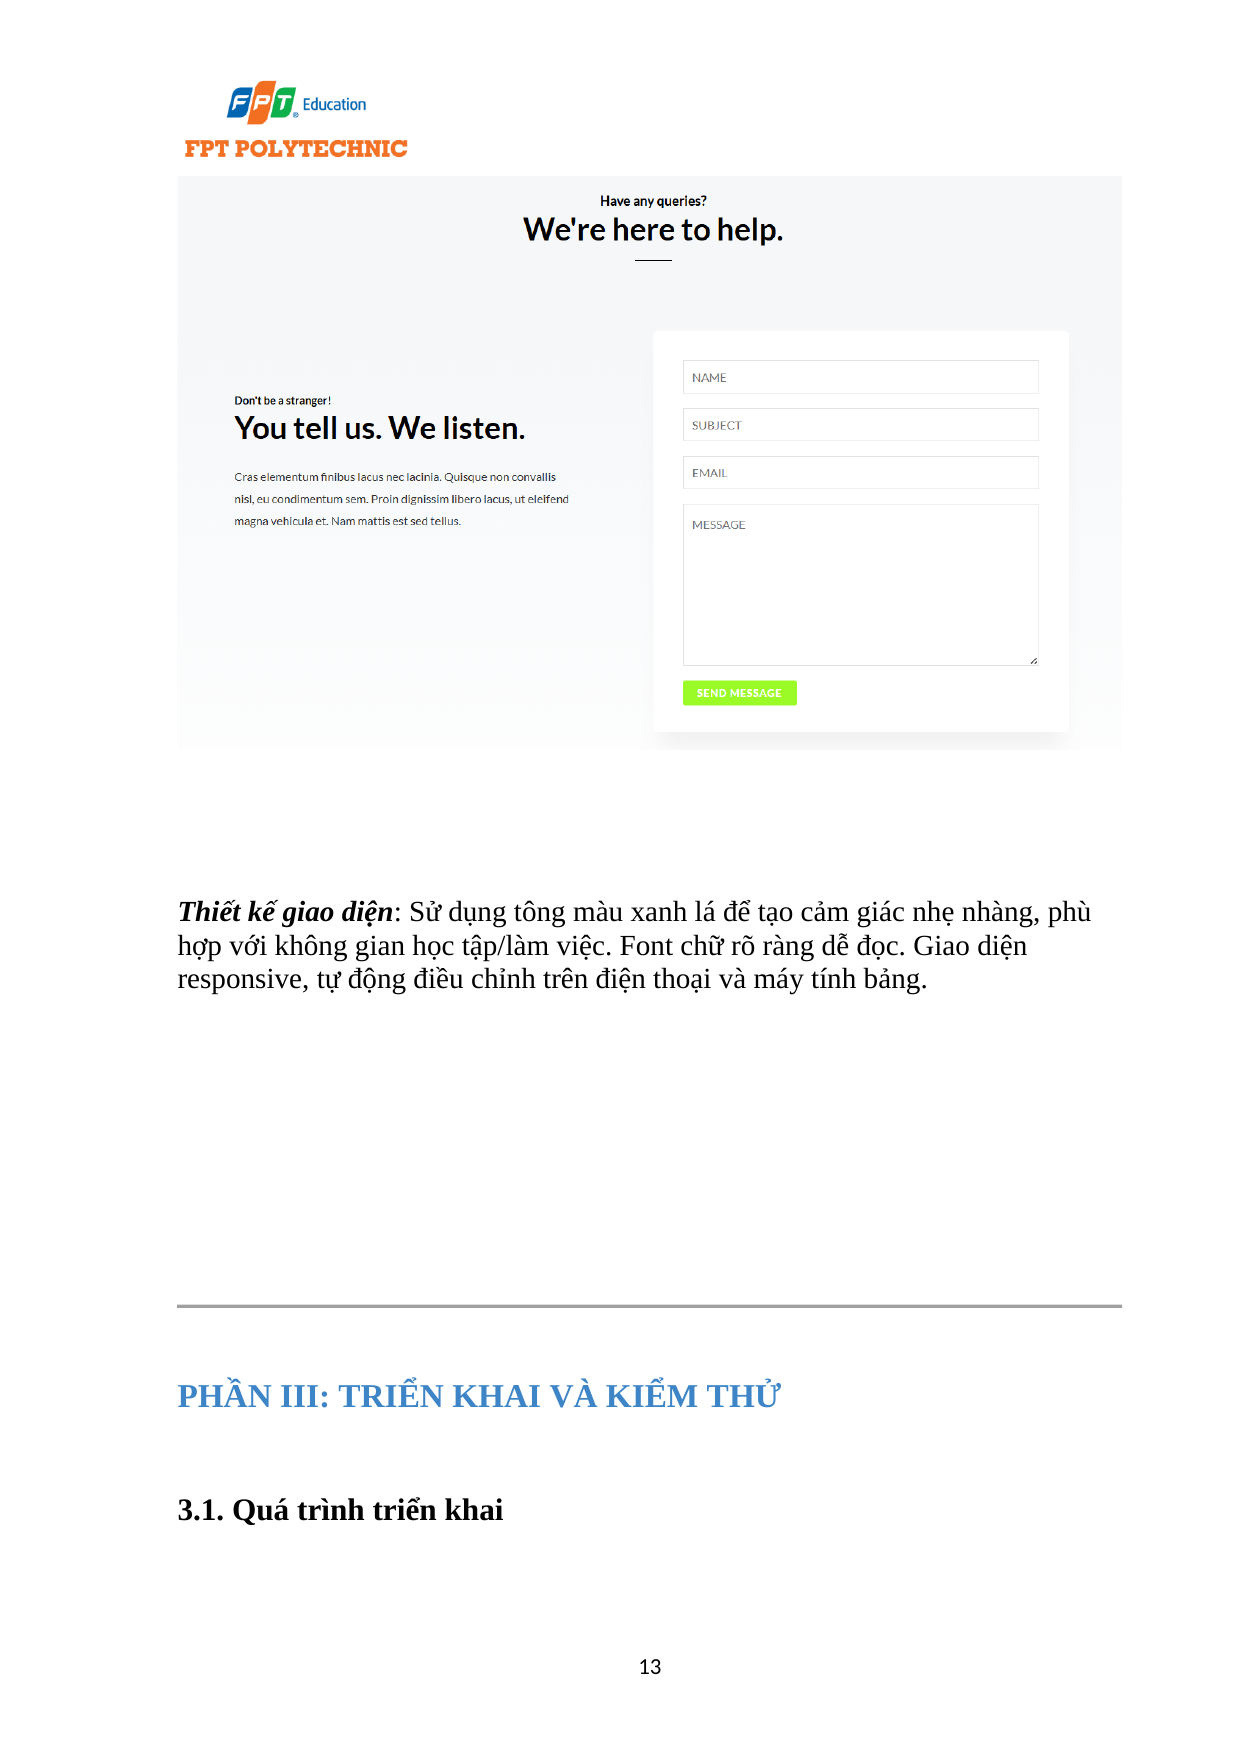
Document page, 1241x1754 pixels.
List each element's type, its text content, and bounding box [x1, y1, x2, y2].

text Thiết kế giao diện: Sử dụng tông màu xanh lá để tạo cảm giác nhẹ nhàng, phù hợp với không gian học tập/làm việc. Font chữ rõ ràng dễ đọc. Giao diện responsive, tự động điều chỉnh trên điện thoại và máy tính bảng. [177, 861, 1122, 995]
subtitle PHẦN III: TRIỂN KHAI VÀ KIỂM THỬ [177, 1376, 1122, 1414]
picture [177, 176, 1122, 750]
picture [177, 73, 415, 164]
subtitle 3.1. Quá trình triển khai [177, 1491, 1122, 1527]
